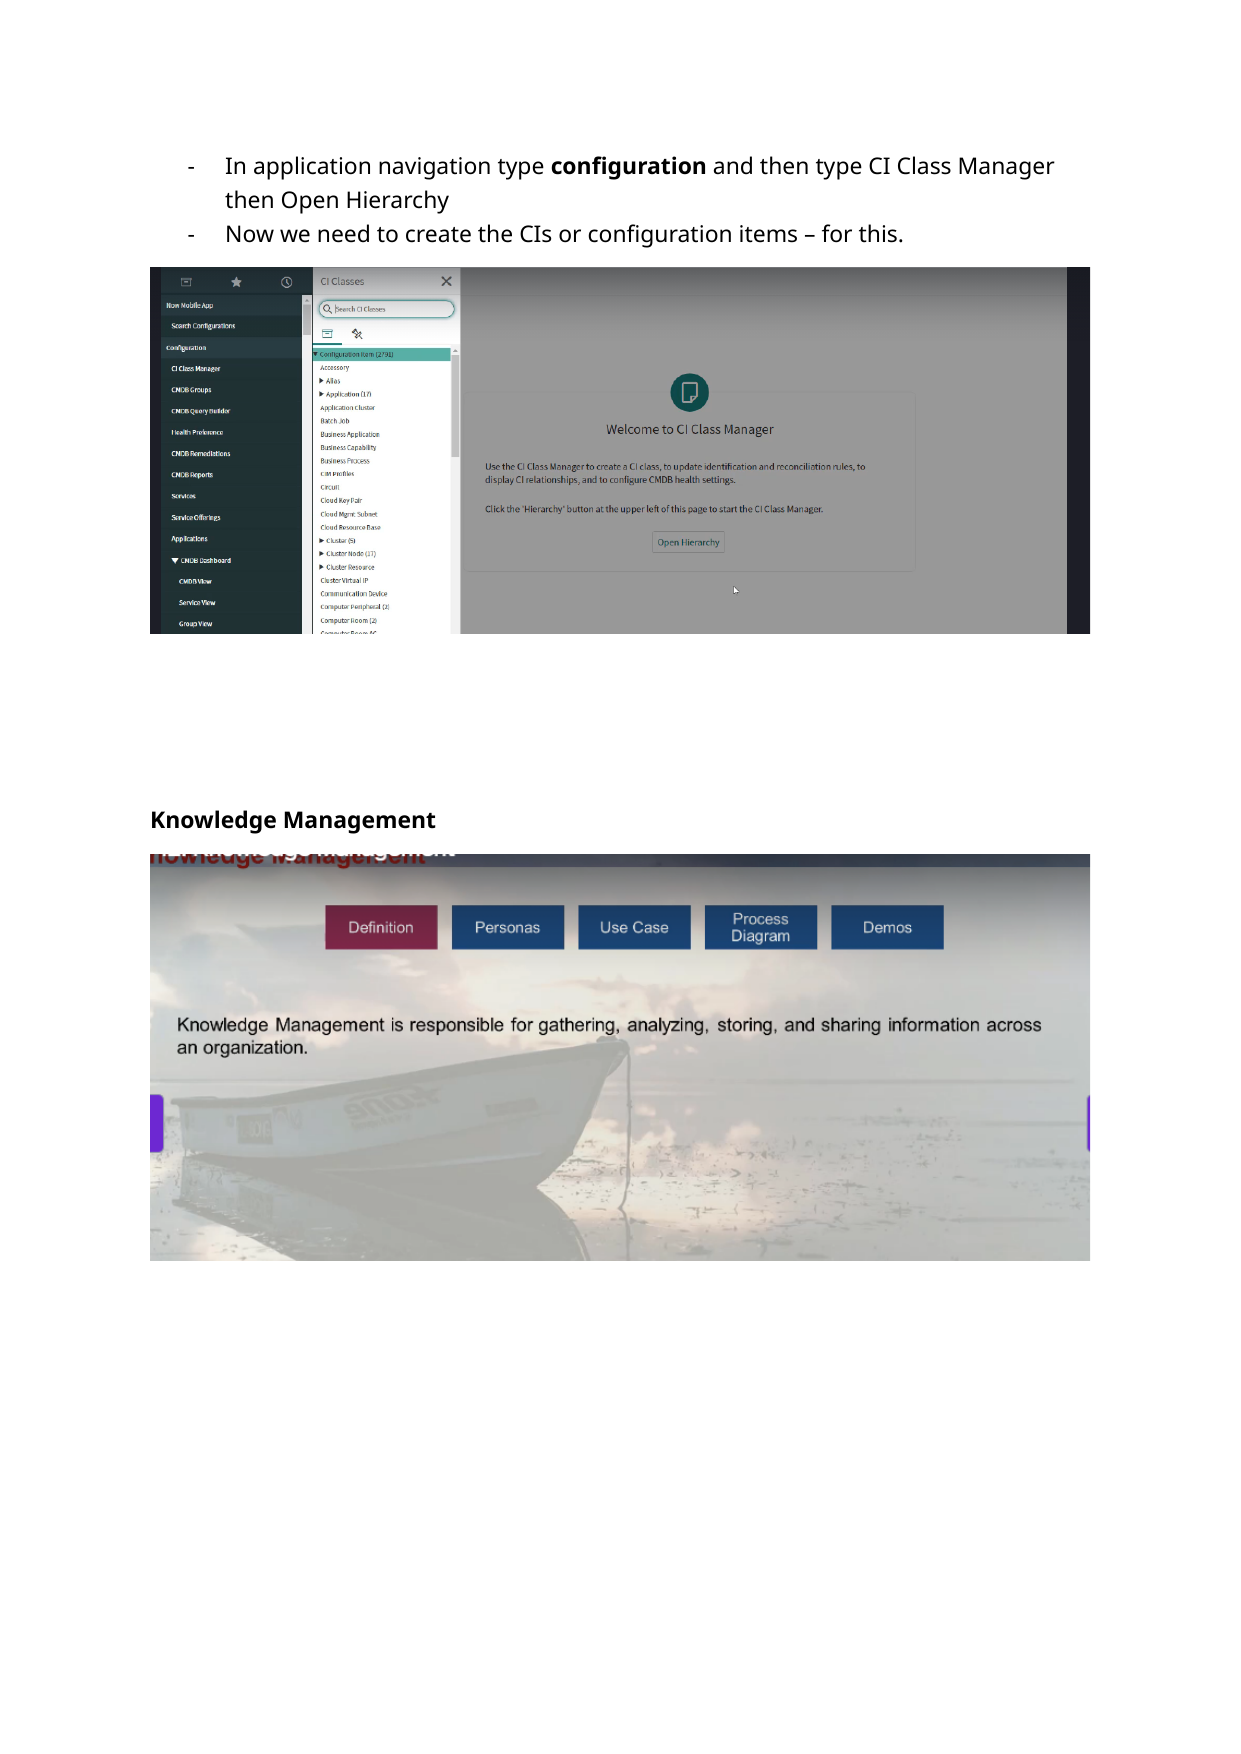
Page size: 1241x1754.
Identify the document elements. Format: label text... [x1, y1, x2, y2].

picture [150, 854, 1091, 1261]
picture [150, 267, 1091, 634]
list Now we need to create the CIs or configuration items – for this. [187, 217, 1090, 249]
text Knowledge Management [150, 804, 1090, 836]
list In application navigation type configuration and then type CI Class Manager then Open Hierarchy [187, 150, 1090, 215]
